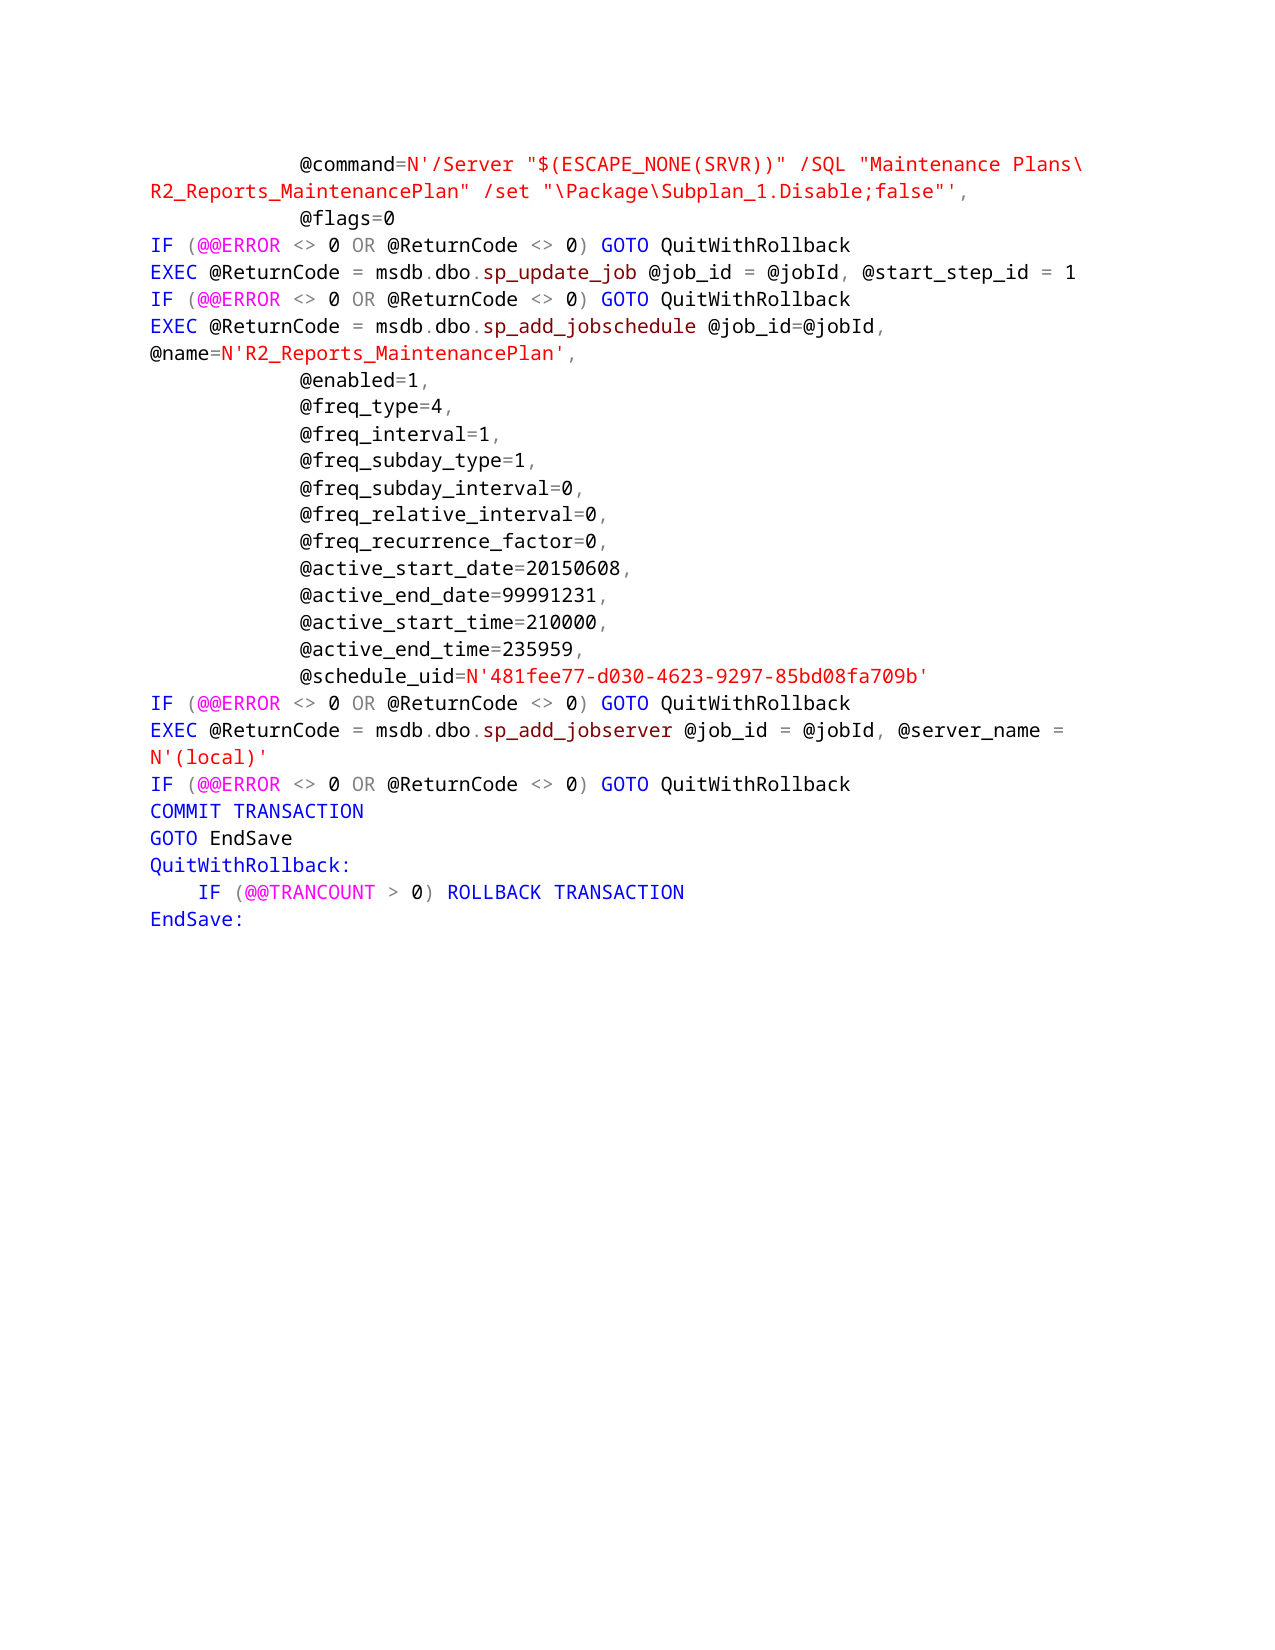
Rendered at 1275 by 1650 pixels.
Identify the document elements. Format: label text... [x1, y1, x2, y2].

text @freq_subday_type=1, [150, 447, 1125, 474]
text @active_end_time=235959, [150, 636, 1125, 663]
text @freq_interval=1, [150, 420, 1125, 447]
text COMMIT TRANSACTION [150, 797, 1125, 824]
text @schedule_uid=N'481fee77-d030-4623-9297-85bd08fa709b' [150, 663, 1125, 689]
text @active_end_date=99991231, [150, 582, 1125, 609]
text @command=N'/Server "$(ESCAPE_NONE(SRVR))" /SQL "Maintenance Plans\R2_Reports_MaintenancePlan" /set "\Package\Subplan_1.Disable;false"', [150, 150, 1125, 204]
text QuitWithRollback: [150, 851, 1125, 878]
text @enabled=1, [150, 366, 1125, 393]
text @freq_relative_interval=0, [150, 501, 1125, 528]
text IF (@@ERROR <> 0 OR @ReturnCode <> 0) GOTO QuitWithRollback [150, 285, 1125, 312]
text EXEC @ReturnCode = msdb.dbo.sp_add_jobschedule @job_id=@jobId, @name=N'R2_Reports_MaintenancePlan', [150, 312, 1125, 366]
text IF (@@ERROR <> 0 OR @ReturnCode <> 0) GOTO QuitWithRollback [150, 231, 1125, 258]
text @freq_type=4, [150, 393, 1125, 420]
text @active_start_date=20150608, [150, 555, 1125, 582]
text IF (@@TRANCOUNT > 0) ROLLBACK TRANSACTION [150, 878, 1125, 905]
text @freq_recurrence_factor=0, [150, 528, 1125, 555]
text IF (@@ERROR <> 0 OR @ReturnCode <> 0) GOTO QuitWithRollback [150, 771, 1125, 797]
text IF (@@ERROR <> 0 OR @ReturnCode <> 0) GOTO QuitWithRollback [150, 689, 1125, 717]
text EndSave: [150, 905, 1125, 932]
text @flags=0 [150, 204, 1125, 231]
text @active_start_time=210000, [150, 609, 1125, 636]
text GOTO EndSave [150, 824, 1125, 851]
text EXEC @ReturnCode = msdb.dbo.sp_add_jobserver @job_id = @jobId, @server_name = N'(local)' [150, 717, 1125, 771]
text @freq_subday_interval=0, [150, 474, 1125, 501]
text EXEC @ReturnCode = msdb.dbo.sp_update_job @job_id = @jobId, @start_step_id = 1 [150, 258, 1125, 285]
